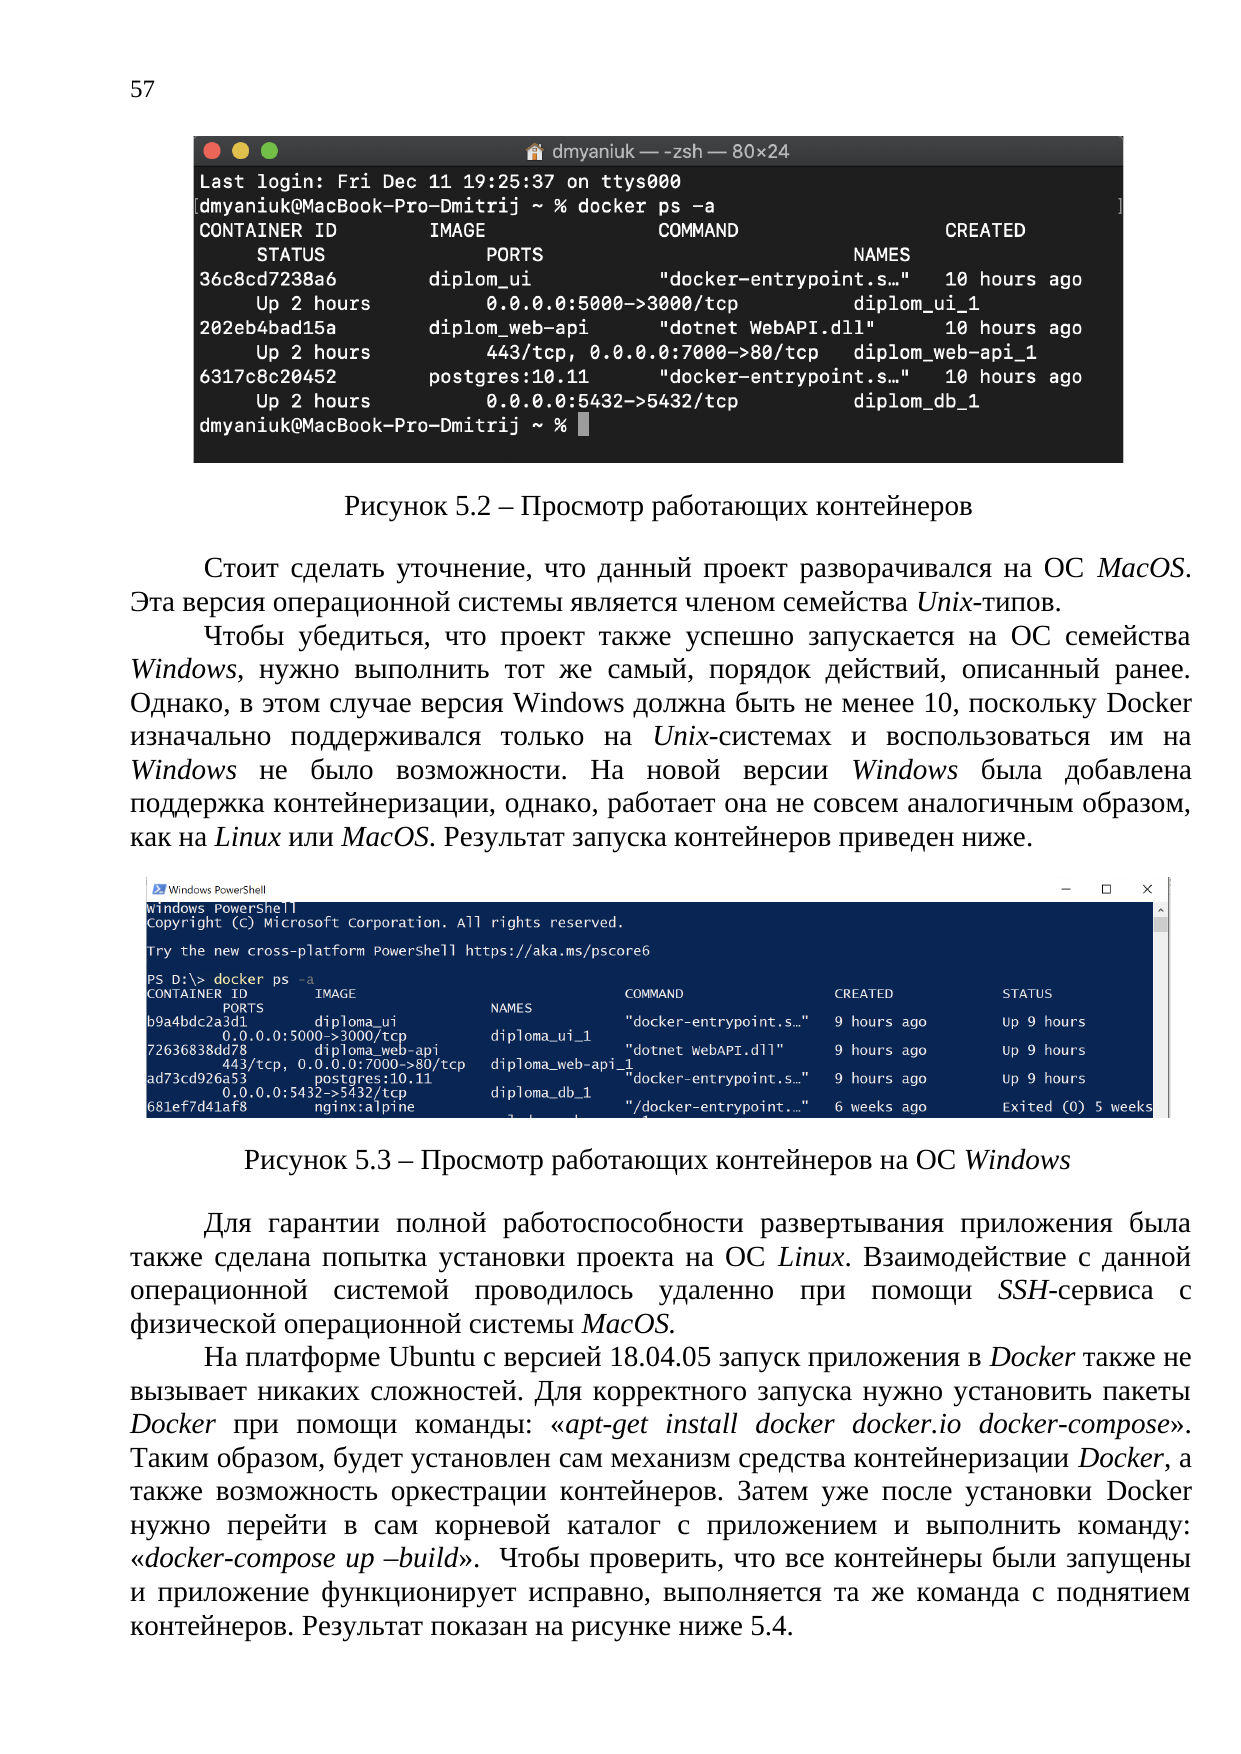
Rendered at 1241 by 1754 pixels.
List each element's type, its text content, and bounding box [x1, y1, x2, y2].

picture [193, 136, 1124, 463]
text На платформе Ubuntu с версией 18.04.05 запуск приложения в Docker также не вызывает никаких сложностей. Для корректного запуска нужно установить пакеты Docker при помощи команды: «apt-get install docker docker.io docker-compose». Таким образом, будет установлен сам механизм средства контейнеризации Docker, а также возможность оркестрации контейнеров. Затем уже после установки Docker нужно перейти в сам корневой каталог с приложением и выполнить команду: «docker-compose up –build». Чтобы проверить, что все контейнеры были запущены и приложение функционирует исправно, выполняется та же команда с поднятием контейнеров. Результат показан на рисунке ниже 5.4. [130, 1339, 1192, 1641]
text Стоит сделать уточнение, что данный проект разворачивался на ОС MacOS. Эта версия операционной системы является членом семейства Unix-типов. [130, 551, 1192, 618]
text Рисунок 5.3 – Просмотр работающих контейнеров на ОС Windows [130, 1142, 1187, 1176]
picture [146, 877, 1171, 1118]
text Для гарантии полной работоспособности развертывания приложения была также сделана попытка установки проекта на ОС Linux. Взаимодействие с данной операционной системой проводилось удаленно при помощи SSH-сервиса с физической операционной системы MacOS. [130, 1205, 1192, 1339]
text Чтобы убедиться, что проект также успешно запускается на ОС семейства Windows, нужно выполнить тот же самый, порядок действий, описанный ранее. Однако, в этом случае версия Windows должна быть не менее 10, поскольку Docker изначально поддерживался только на Unix-системах и воспользоваться им на Windows не было возможности. На новой версии Windows была добавлена поддержка контейнеризации, однако, работает она не совсем аналогичным образом, как на Linux или MacOS. Результат запуска контейнеров приведен ниже. [130, 618, 1192, 852]
text Рисунок 5.2 – Просмотр работающих контейнеров [130, 488, 1187, 521]
